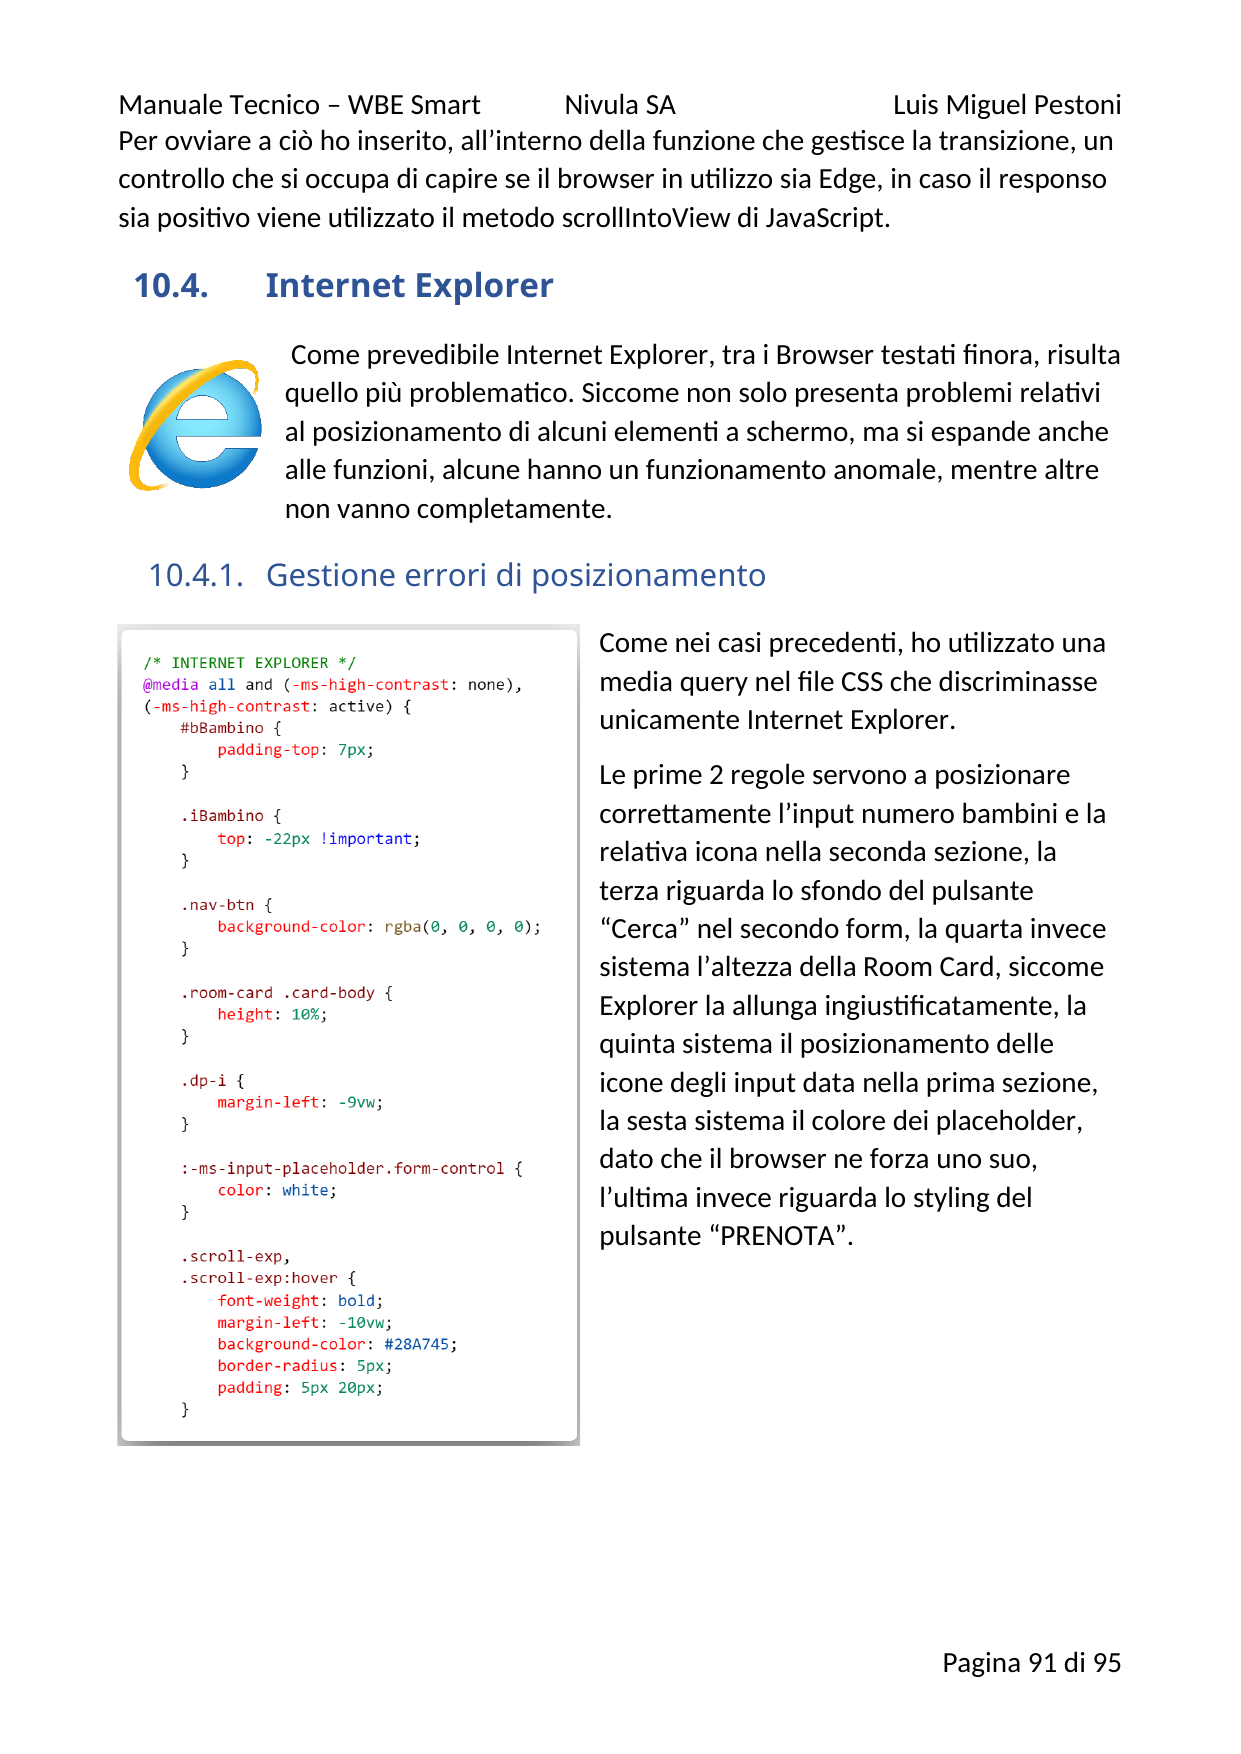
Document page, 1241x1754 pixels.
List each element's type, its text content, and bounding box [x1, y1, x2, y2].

subtitle Gestione errori di posizionamento [148, 553, 1122, 596]
text Come prevedibile Internet Explorer, tra i Browser testati finora, risulta quello più problematico. Siccome non solo presenta problemi relativi al posizionamento di alcuni elementi a schermo, ma si espande anche alle funzioni, alcune hanno un funzionamento anomale, mentre altre non vanno completamente. [118, 336, 1122, 526]
subtitle Internet Explorer [133, 262, 1122, 308]
text Le prime 2 regole servono a posizionare correttamente l’input numero bambini e la relativa icona nella seconda sezione, la terza riguarda lo sfondo del pulsante “Cerca” nel secondo form, la quarta invece sistema l’altezza della Room Card, siccome Explorer la allunga ingiustificatamente, la quinta sistema il posizionamento delle icone degli input data nella prima sezione, la sesta sistema il colore dei placeholder, dato che il browser ne forza uno suo, l’ultima invece riguarda lo styling del pulsante “PRENOTA”. [581, 756, 1122, 1253]
picture [118, 352, 266, 500]
picture [117, 624, 581, 1446]
text Come nei casi precedenti, ho utilizzato una media query nel file CSS che discriminasse unicamente Internet Explorer. [581, 624, 1122, 737]
text Per ovviare a ciò ho inserito, all’interno della funzione che gestisce la transizione, un controllo che si occupa di capire se il browser in utilizzo sia Edge, in caso il responso sia positivo viene utilizzato il metodo scrollIntoView di JavaScript. [118, 122, 1122, 234]
